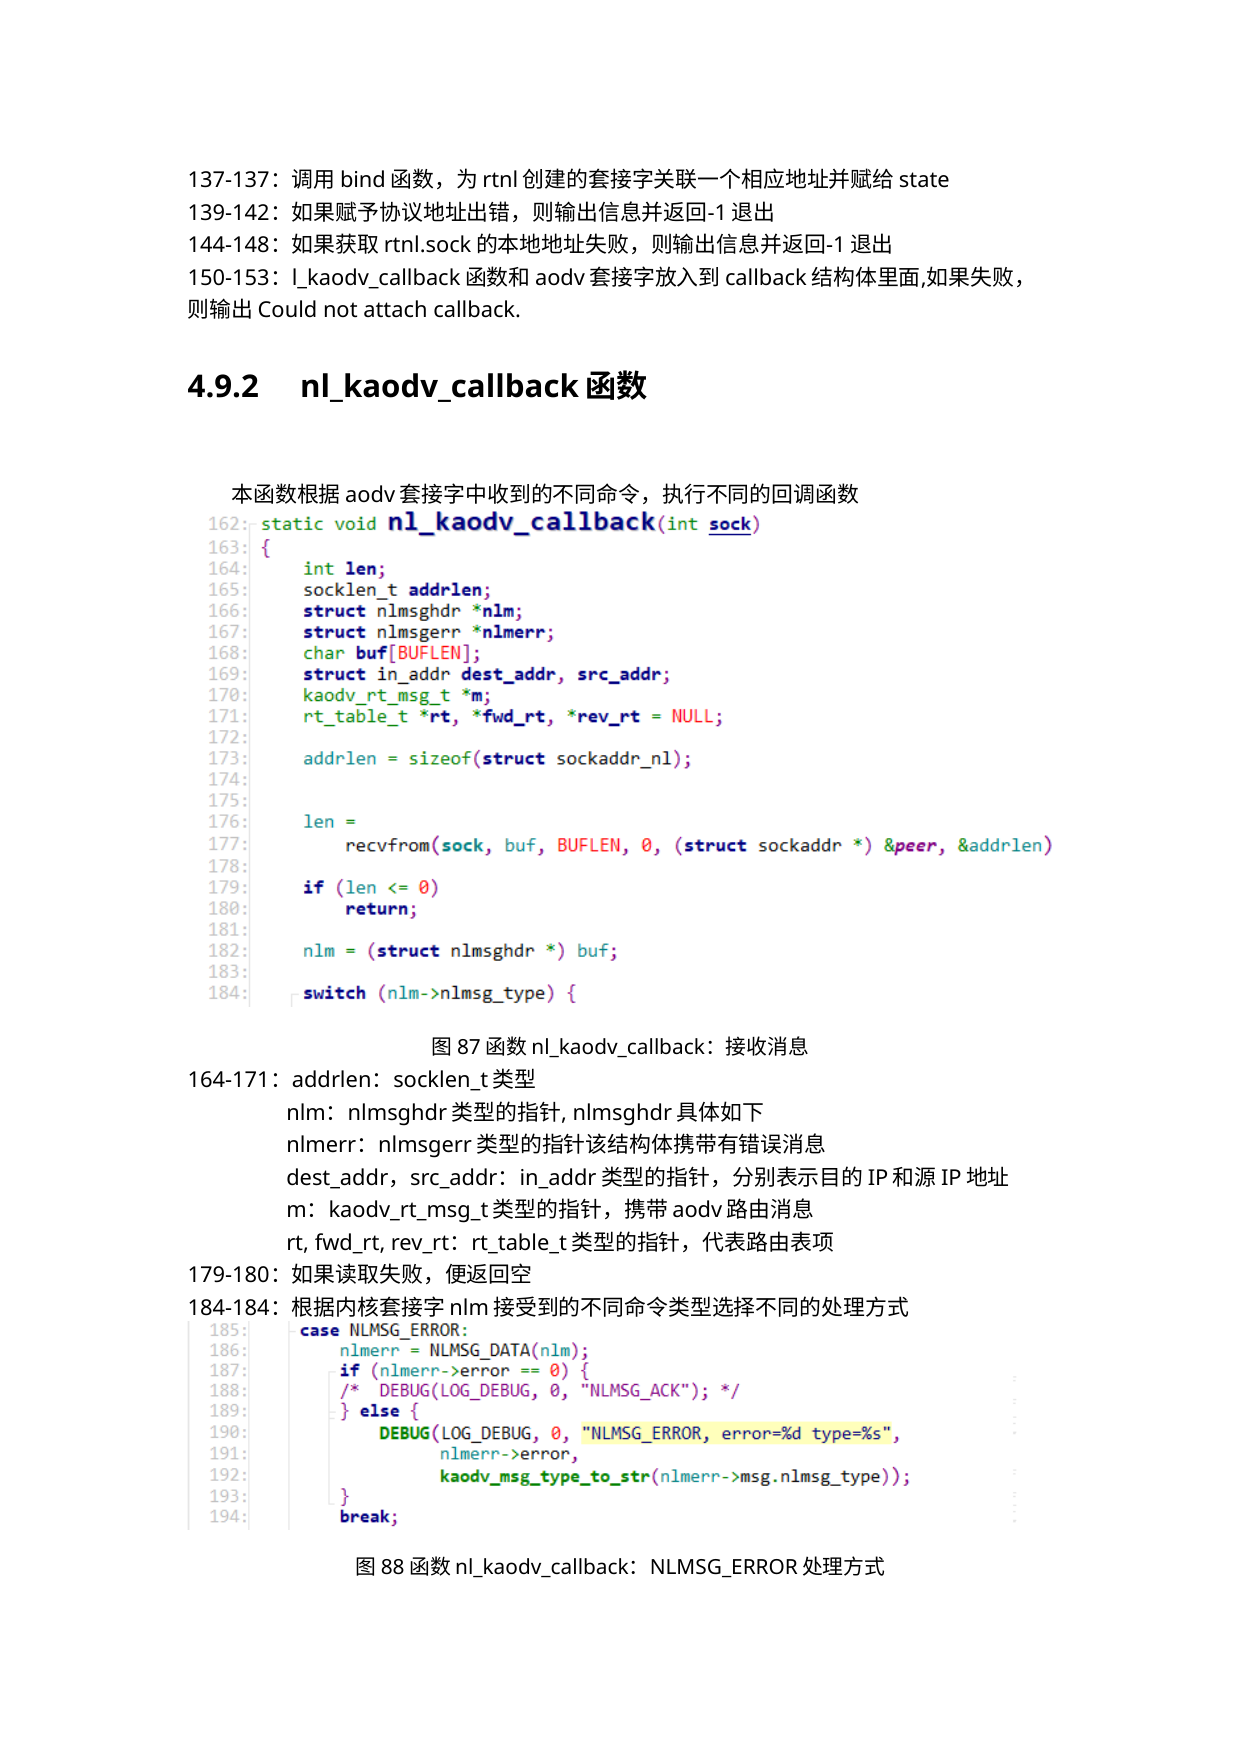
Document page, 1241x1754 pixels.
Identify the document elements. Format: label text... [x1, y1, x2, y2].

text 150-153：l_kaodv_callback函数和aodv套接字放入到callback结构体里面,如果失败， [187, 259, 1053, 292]
text 则输出Could not attach callback. [187, 292, 1053, 324]
text 本函数根据aodv套接字中收到的不同命令，执行不同的回调函数 [187, 477, 1053, 509]
text 164-171：addrlen：socklen_t类型 [187, 1062, 1053, 1094]
text 图 87 函数nl_kaodv_callback：接收消息 [187, 1029, 1053, 1062]
text rt, fwd_rt, rev_rt：rt_table_t类型的指针，代表路由表项 [187, 1224, 1053, 1257]
text 184-184：根据内核套接字nlm接受到的不同命令类型选择不同的处理方式 [187, 1289, 1053, 1322]
text m：kaodv_rt_msg_t类型的指针，携带aodv路由消息 [187, 1192, 1053, 1224]
text 图 88 函数nl_kaodv_callback：NLMSG_ERROR处理方式 [187, 1549, 1053, 1582]
text nlm：nlmsghdr类型的指针, nlmsghdr具体如下 [187, 1094, 1053, 1127]
text 144-148：如果获取rtnl.sock的本地地址失败，则输出信息并返回-1退出 [187, 227, 1053, 259]
subtitle nl_kaodv_callback函数 [187, 352, 1053, 417]
text 179-180：如果读取失败，便返回空 [187, 1257, 1053, 1289]
text 139-142：如果赋予协议地址出错，则输出信息并返回-1退出 [187, 194, 1053, 227]
picture [187, 509, 1053, 1007]
picture [187, 1321, 1017, 1530]
text 137-137：调用bind函数，为rtnl创建的套接字关联一个相应地址并赋给state [187, 162, 1053, 194]
text dest_addr，src_addr：in_addr类型的指针，分别表示目的IP和源IP地址 [187, 1159, 1053, 1192]
text nlmerr：nlmsgerr类型的指针该结构体携带有错误消息 [187, 1127, 1053, 1159]
